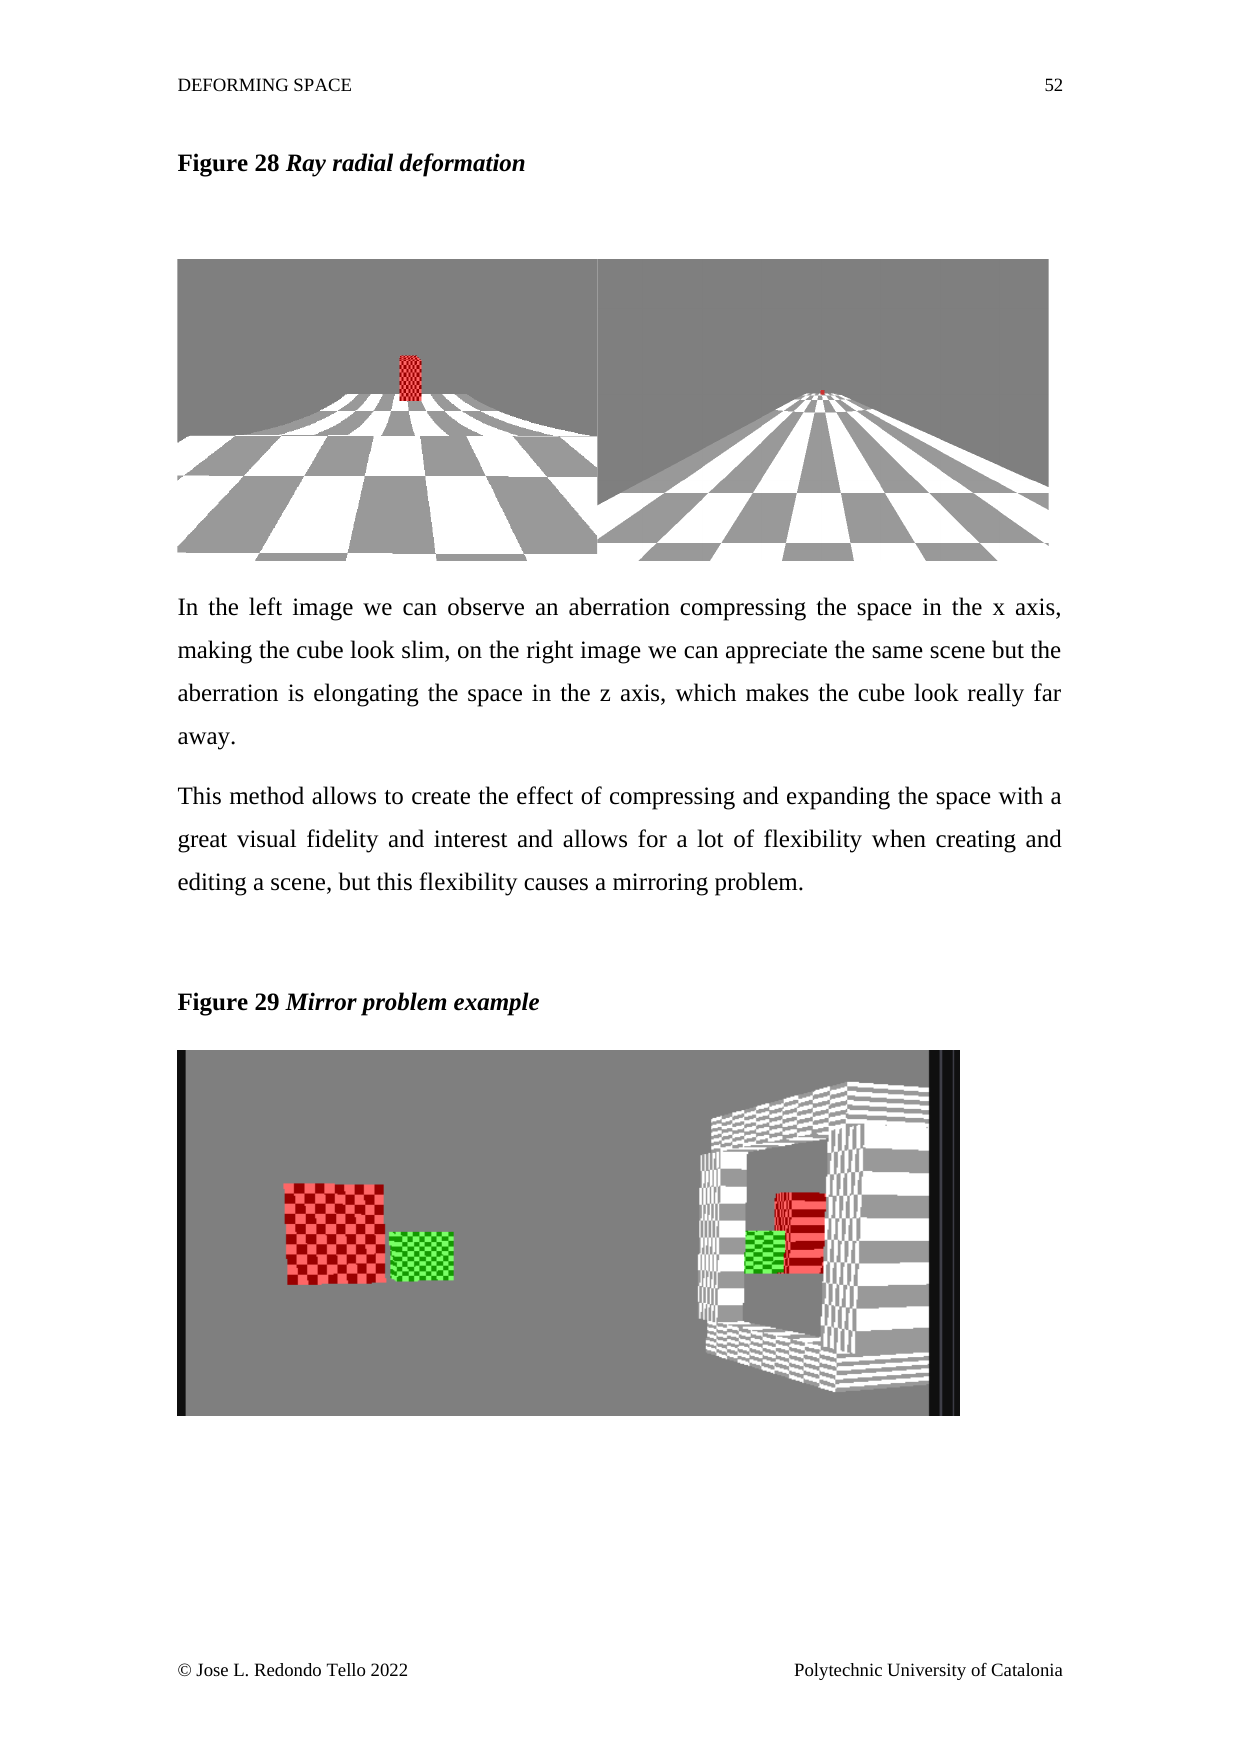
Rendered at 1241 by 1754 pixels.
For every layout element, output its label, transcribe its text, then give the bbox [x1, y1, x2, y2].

picture [177, 1050, 960, 1416]
text Figure 28 Ray radial deformation [177, 148, 1063, 176]
picture [177, 259, 1049, 561]
text This method allows to create the effect of compressing and expanding the space with a great visual fidelity and interest and allows for a lot of flexibility when creating and editing a scene, but this flexibility causes a mirroring problem. [177, 781, 1063, 896]
text In the left image we can observe an aberration compressing the space in the x axis, making the cube look slim, on the right image we can appreciate the same scene but the aberration is elongating the space in the z axis, which makes the cube look really far away. [177, 592, 1063, 750]
text Figure 29 Mirror problem example [177, 987, 1063, 1015]
